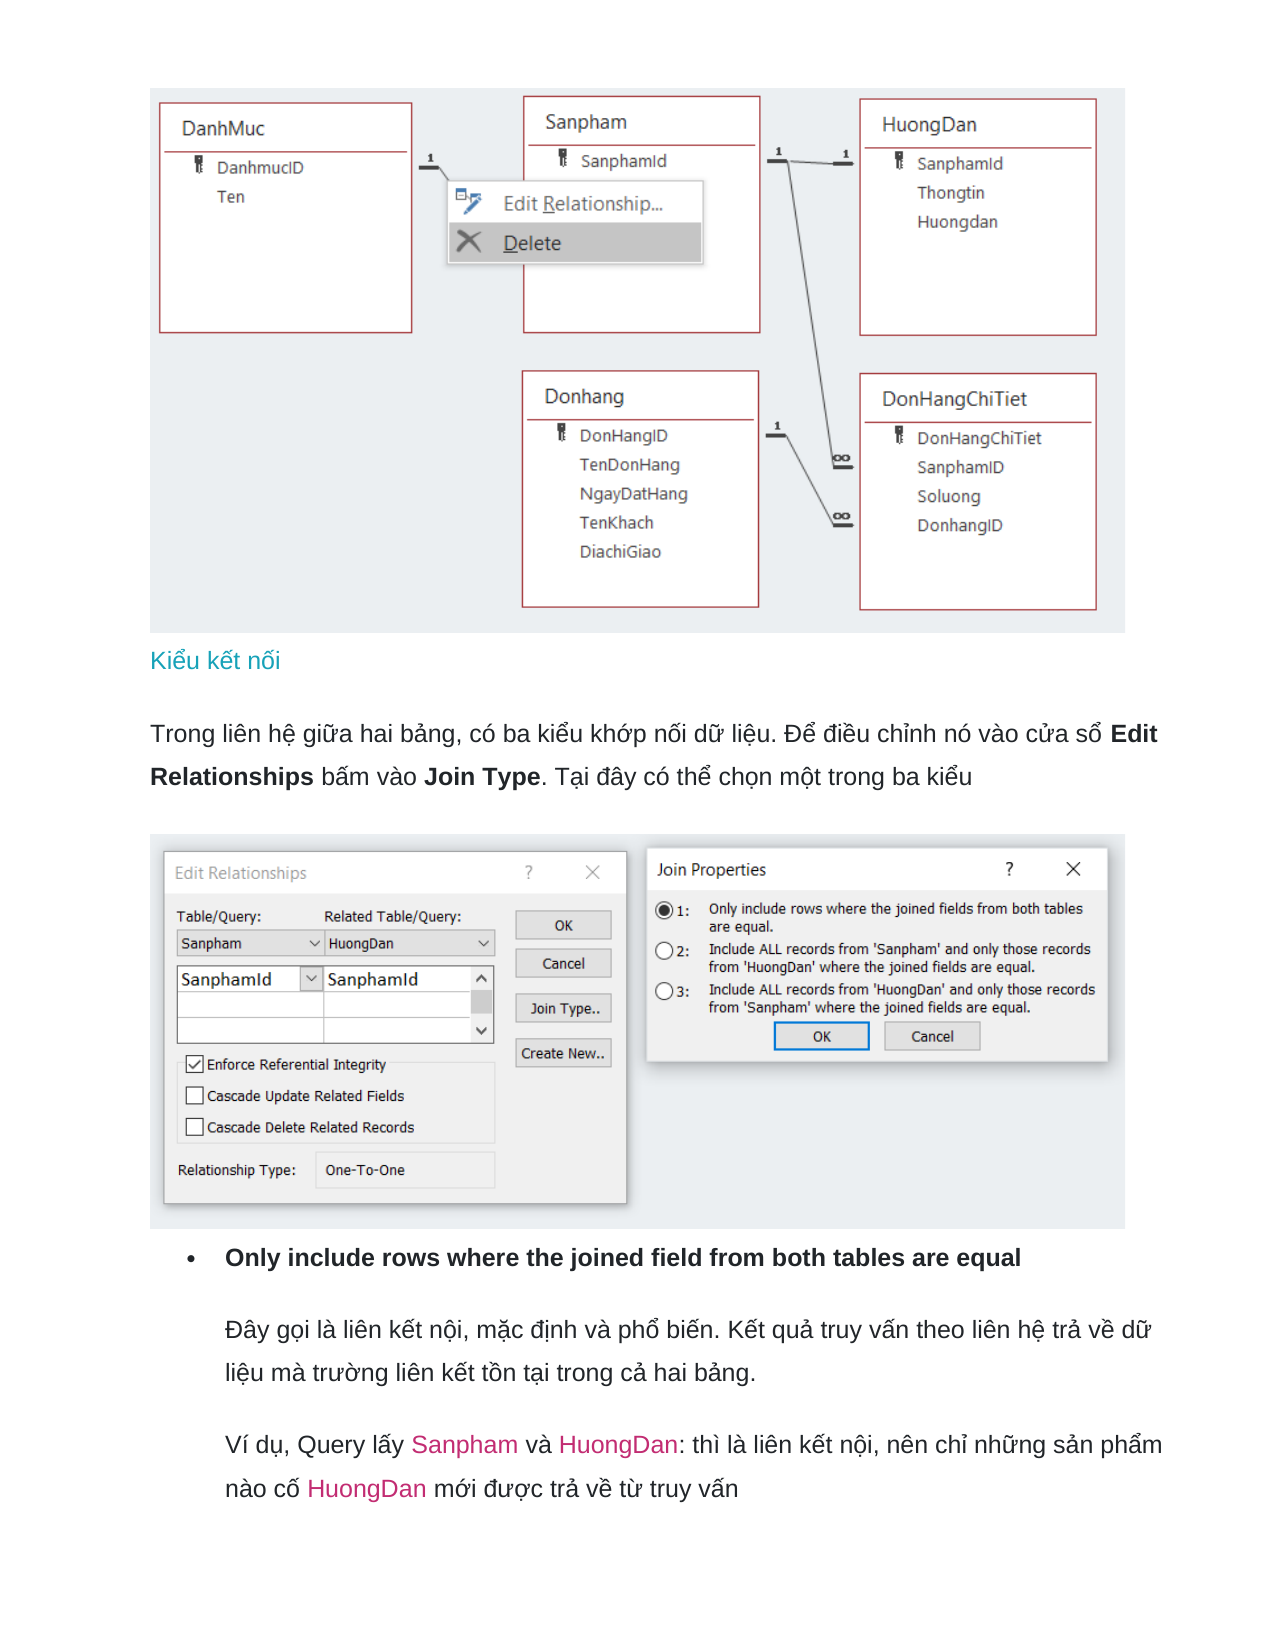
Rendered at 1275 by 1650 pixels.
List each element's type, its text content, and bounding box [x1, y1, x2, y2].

text Trong liên hệ giữa hai bảng, có ba kiểu khớp nối dữ liệu. Để điều chỉnh nó vào cửa sổ Edit Relationships bấm vào Join Type. Tại đây có thể chọn một trong ba kiểu [150, 719, 1181, 791]
list Only include rows where the joined field from both tables are equal [187, 1243, 1181, 1272]
picture [150, 88, 1125, 633]
text Đây gọi là liên kết nội, mặc định và phổ biến. Kết quả truy vấn theo liên hệ trả về dữ liệu mà trường liên kết tồn tại trong cả hai bảng. [225, 1315, 1181, 1387]
picture [150, 834, 1125, 1229]
text Ví dụ, Query lấy Sanpham và HuongDan: thì là liên kết nội, nên chỉ những sản phẩm nào cố HuongDan mới được trả về từ truy vấn [225, 1431, 1181, 1502]
text Kiểu kết nối [150, 646, 1181, 675]
